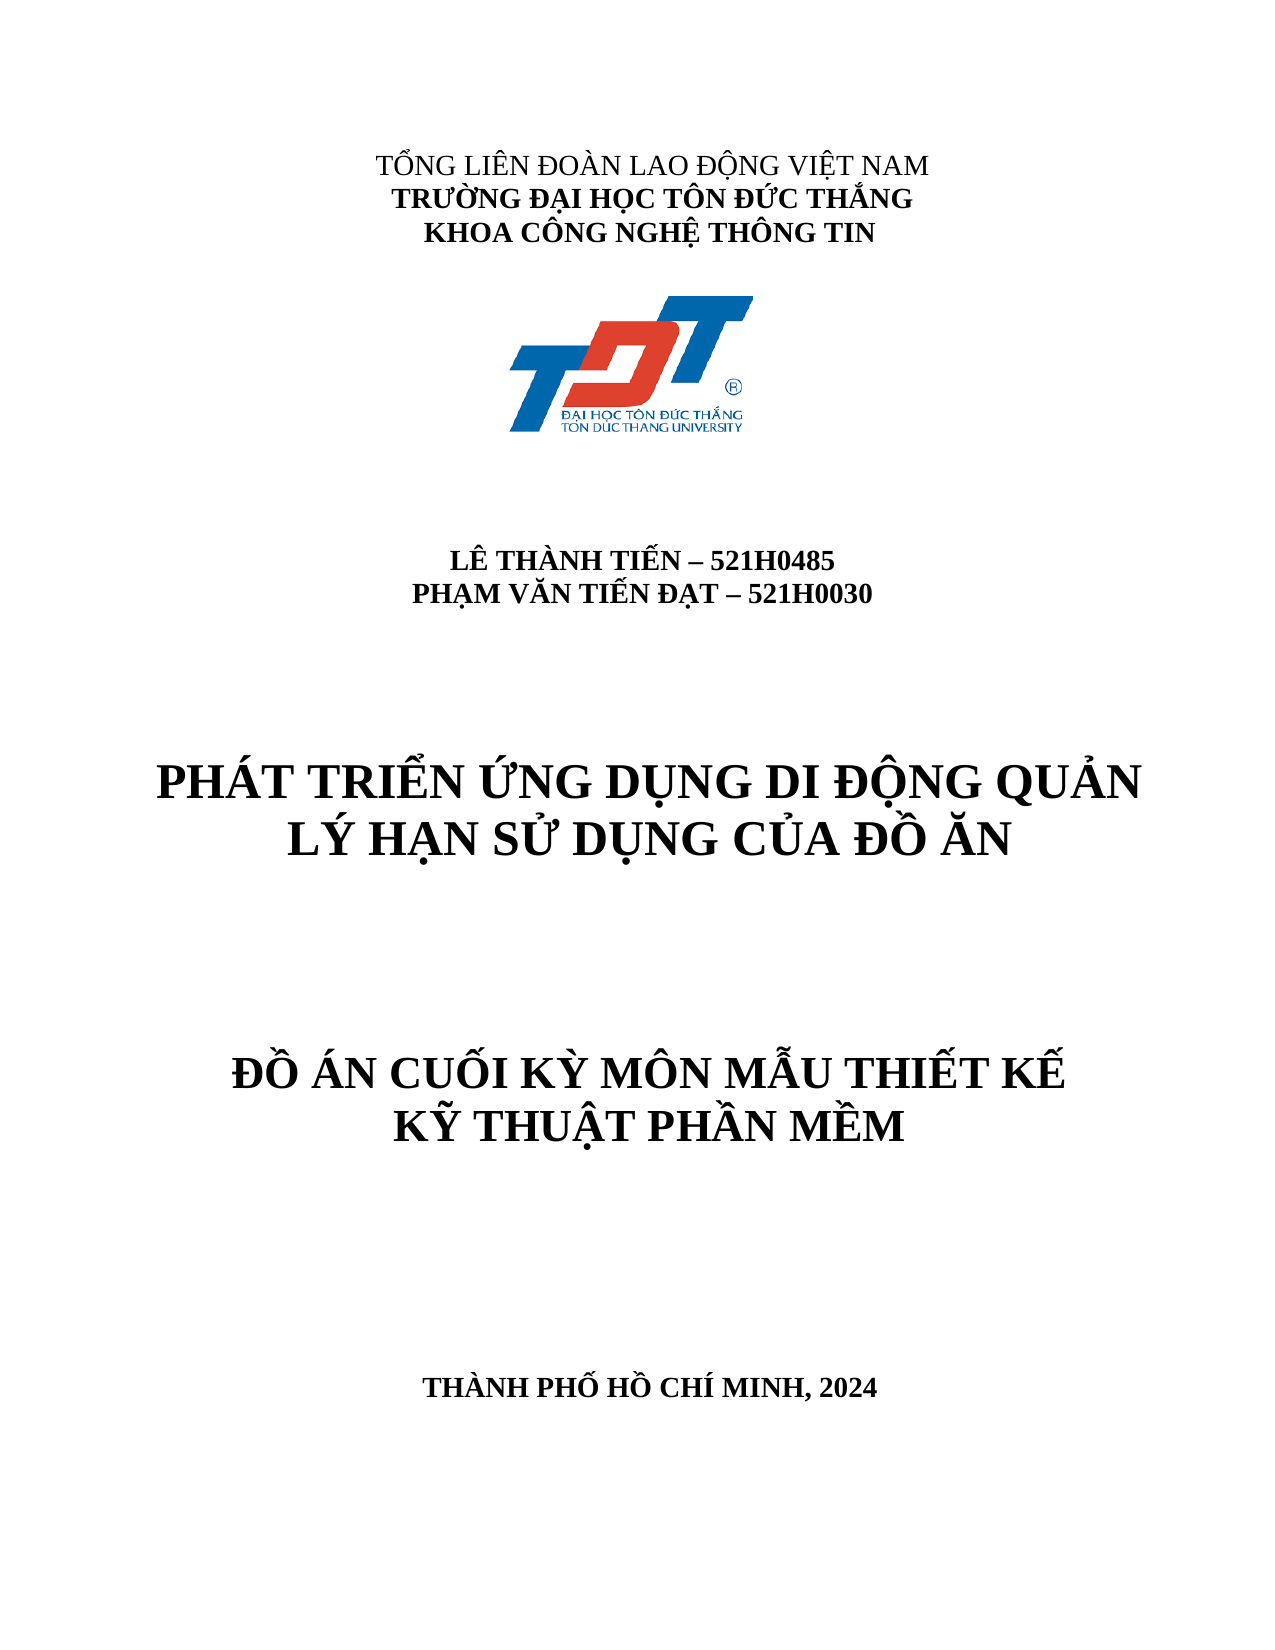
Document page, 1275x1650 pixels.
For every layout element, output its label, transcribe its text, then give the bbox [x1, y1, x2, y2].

text THÀNH PHỐ HỒ CHÍ MINH, 2024 [148, 1371, 1152, 1404]
text KỸ THUẬT PHẦN MỀM [148, 1099, 1152, 1151]
text LÊ THÀNH TIẾN – 521H0485 [133, 543, 1152, 577]
picture [509, 296, 753, 432]
text ĐỒ ÁN CUỐI KỲ MÔN MẪU THIẾT KẾ [148, 1046, 1152, 1099]
text PHẠM VĂN TIẾN ĐẠT – 521H0030 [133, 577, 1152, 610]
text PHÁT TRIỂN ỨNG DỤNG DI ĐỘNG QUẢN LÝ HẠN SỬ DỤNG CỦA ĐỒ ĂN [148, 751, 1152, 866]
text KHOA CÔNG NGHỆ THÔNG TIN [148, 215, 1152, 248]
text TRƯỜNG ĐẠI HỌC TÔN ĐỨC THẮNG [148, 181, 1157, 215]
text TỔNG LIÊN ĐOÀN LAO ĐỘNG VIỆT NAM [148, 148, 1157, 181]
